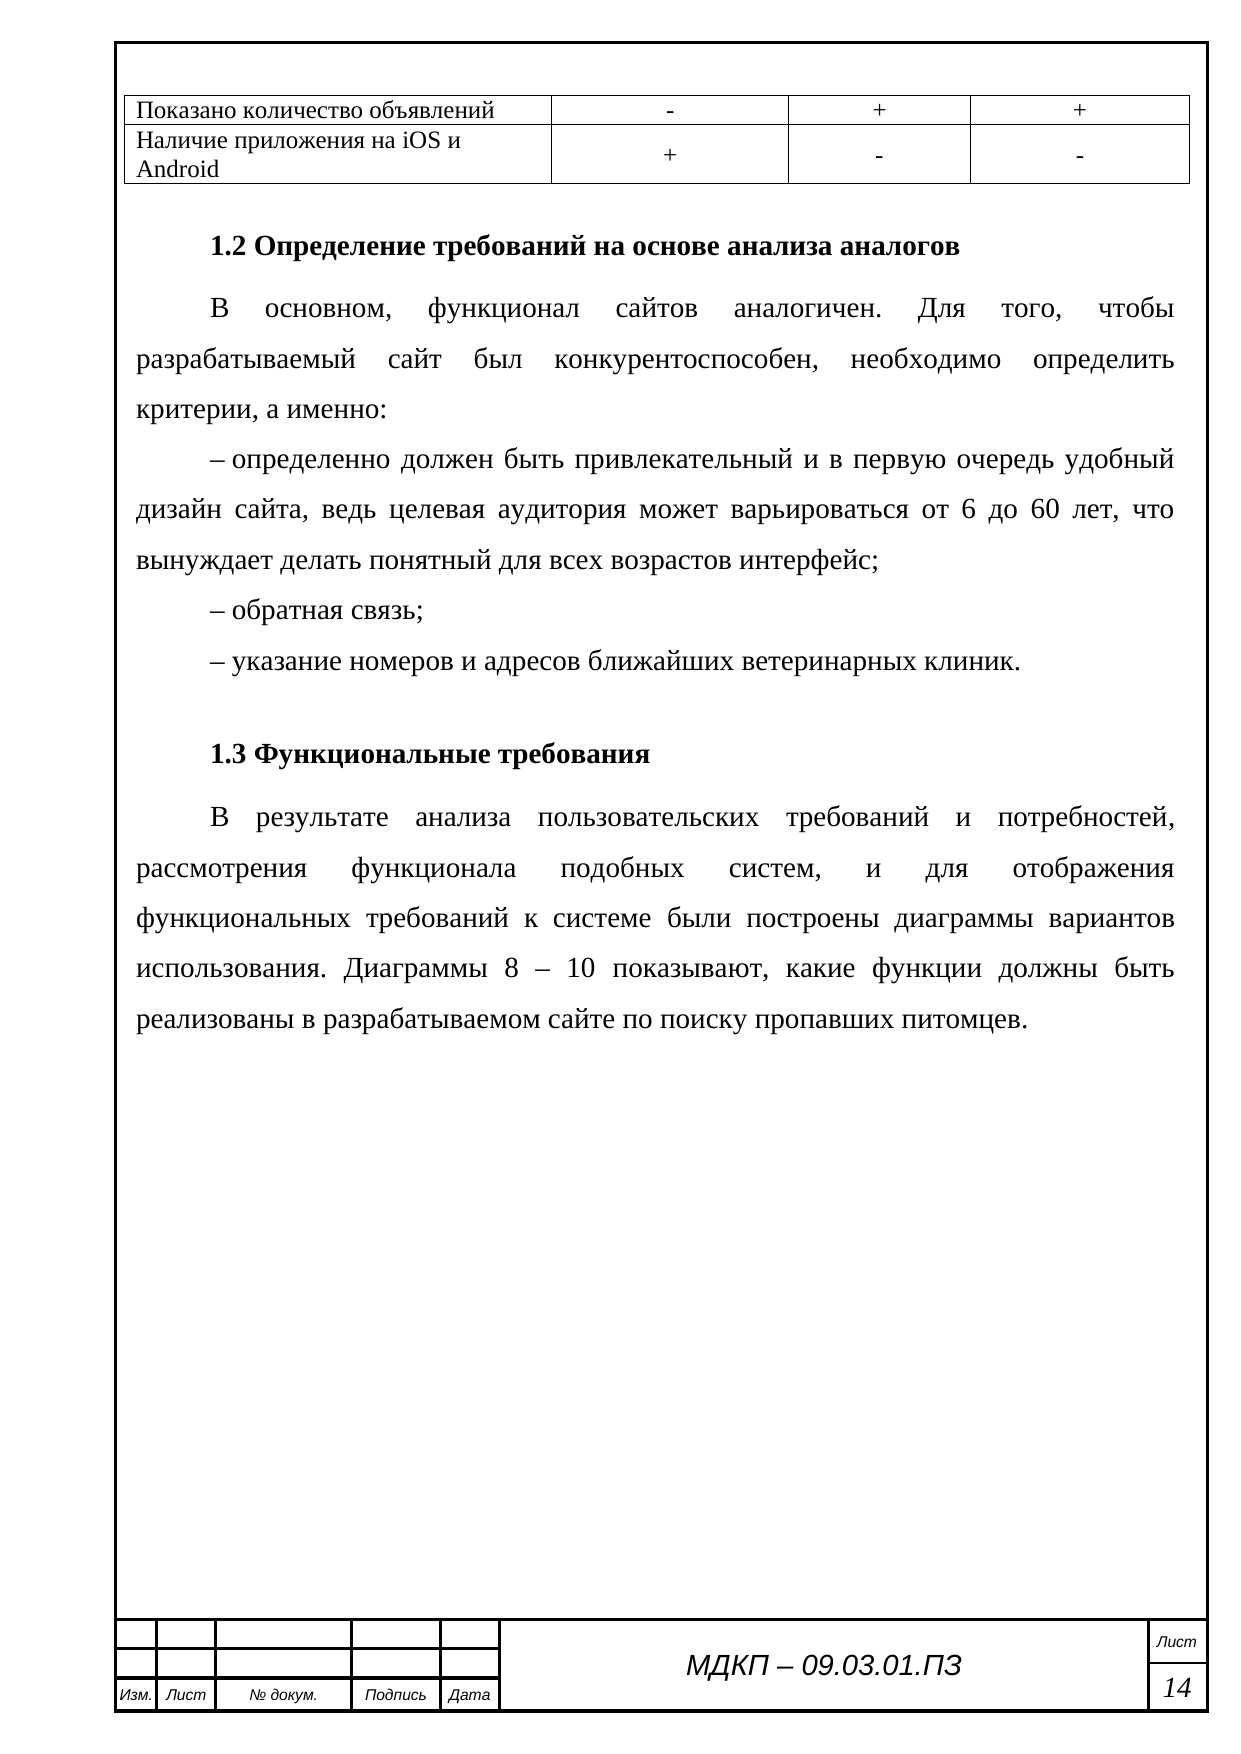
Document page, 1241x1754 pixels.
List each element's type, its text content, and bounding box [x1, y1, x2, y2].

subtitle Определение требований на основе анализа аналогов [136, 228, 1175, 261]
text определенно должен быть привлекательный и в первую очередь удобный дизайн сайта, ведь целевая аудитория может варьироваться от 6 до 60 лет, что вынуждает делать понятный для всех возрастов интерфейс; [136, 441, 1175, 576]
text обратная связь; [136, 592, 1175, 626]
text В основном, функционал сайтов аналогичен. Для того, чтобы разрабатываемый сайт был конкурентоспособен, необходимо определить критерии, а именно: [136, 290, 1175, 424]
table_cell - [971, 125, 1189, 183]
table_cell Наличие приложения на iOS и Android [125, 125, 551, 183]
table_cell + [789, 96, 970, 124]
table_cell - [789, 125, 970, 183]
table_cell - [552, 96, 788, 124]
subtitle Функциональные требования [136, 737, 1175, 770]
table_cell + [971, 96, 1189, 124]
table_cell + [552, 125, 788, 183]
text В результате анализа пользовательских требований и потребностей, рассмотрения функционала подобных систем, и для отображения функциональных требований к системе были построены диаграммы вариантов использования. Диаграммы 8 – 10 показывают, какие функции должны быть реализованы в разрабатываемом сайте по поиску пропавших питомцев. [136, 799, 1175, 1034]
table_cell Показано количество объявлений [125, 96, 551, 124]
text указание номеров и адресов ближайших ветеринарных клиник. [136, 643, 1175, 676]
